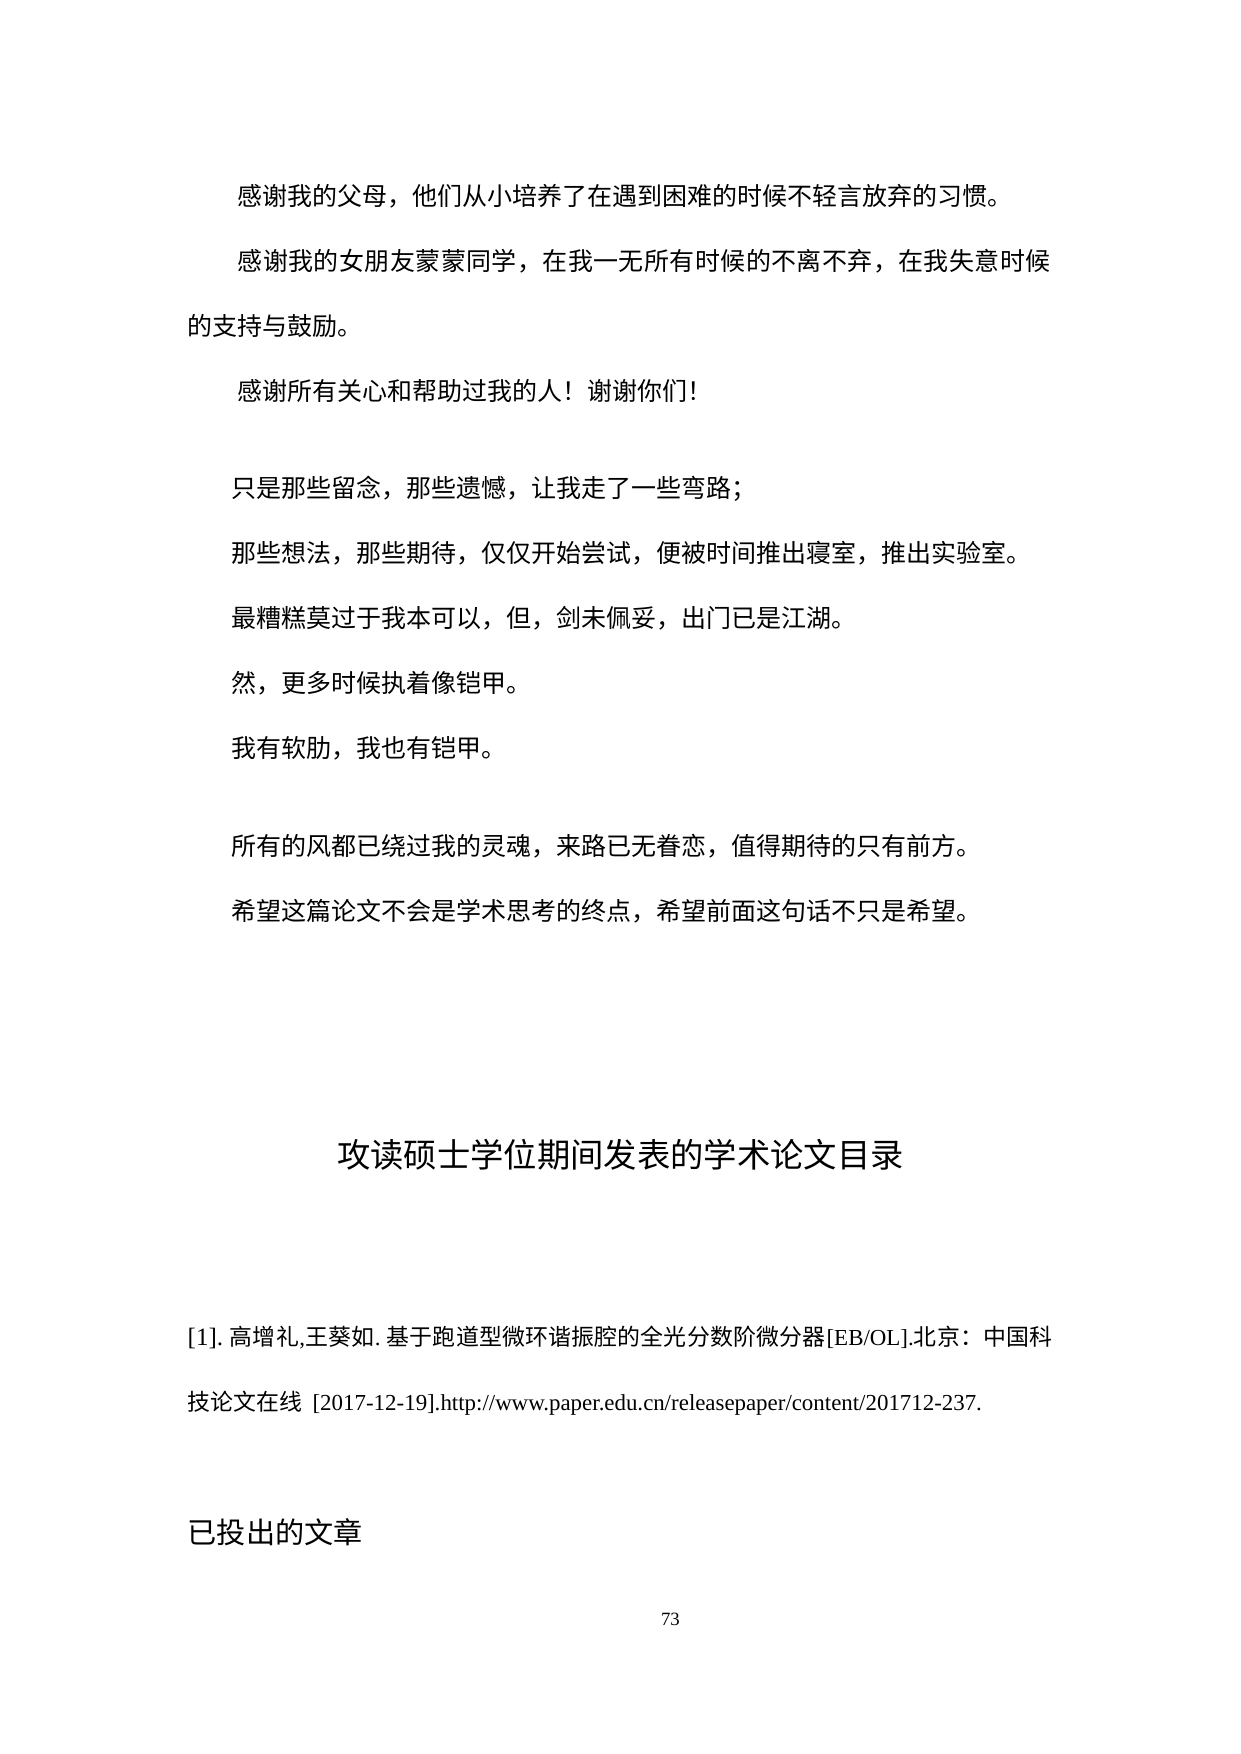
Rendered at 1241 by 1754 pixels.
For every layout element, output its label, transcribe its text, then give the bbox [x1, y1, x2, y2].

text 希望这篇论文不会是学术思考的终点，希望前面这句话不只是希望。 [231, 877, 1053, 942]
text 那些想法，那些期待，仅仅开始尝试，便被时间推出寝室，推出实验室。最糟糕莫过于我本可以，但，剑未佩妥，出门已是江湖。 [231, 519, 1053, 649]
text 已投出的文章 [187, 1498, 1053, 1563]
subtitle 攻读硕士学位期间发表的学术论文目录 [187, 1121, 1053, 1186]
text [1]. 高增礼,王葵如. 基于跑道型微环谐振腔的全光分数阶微分器[EB/OL].北京：中国科技论文在线 [2017-12-19].http://www.paper.edu.cn/releasepaper/content/201712-237. [187, 1303, 1053, 1433]
text 我有软肋，我也有铠甲。 [231, 714, 1053, 779]
text 感谢所有关心和帮助过我的人！谢谢你们！ [187, 357, 1053, 422]
text 感谢我的父母，他们从小培养了在遇到困难的时候不轻言放弃的习惯。 [187, 162, 1053, 227]
text 所有的风都已绕过我的灵魂，来路已无眷恋，值得期待的只有前方。 [231, 812, 1053, 877]
text 然，更多时候执着像铠甲。 [231, 649, 1053, 714]
text 感谢我的女朋友蒙蒙同学，在我一无所有时候的不离不弃，在我失意时候的支持与鼓励。 [187, 227, 1053, 357]
text 只是那些留念，那些遗憾，让我走了一些弯路； [187, 454, 1053, 519]
